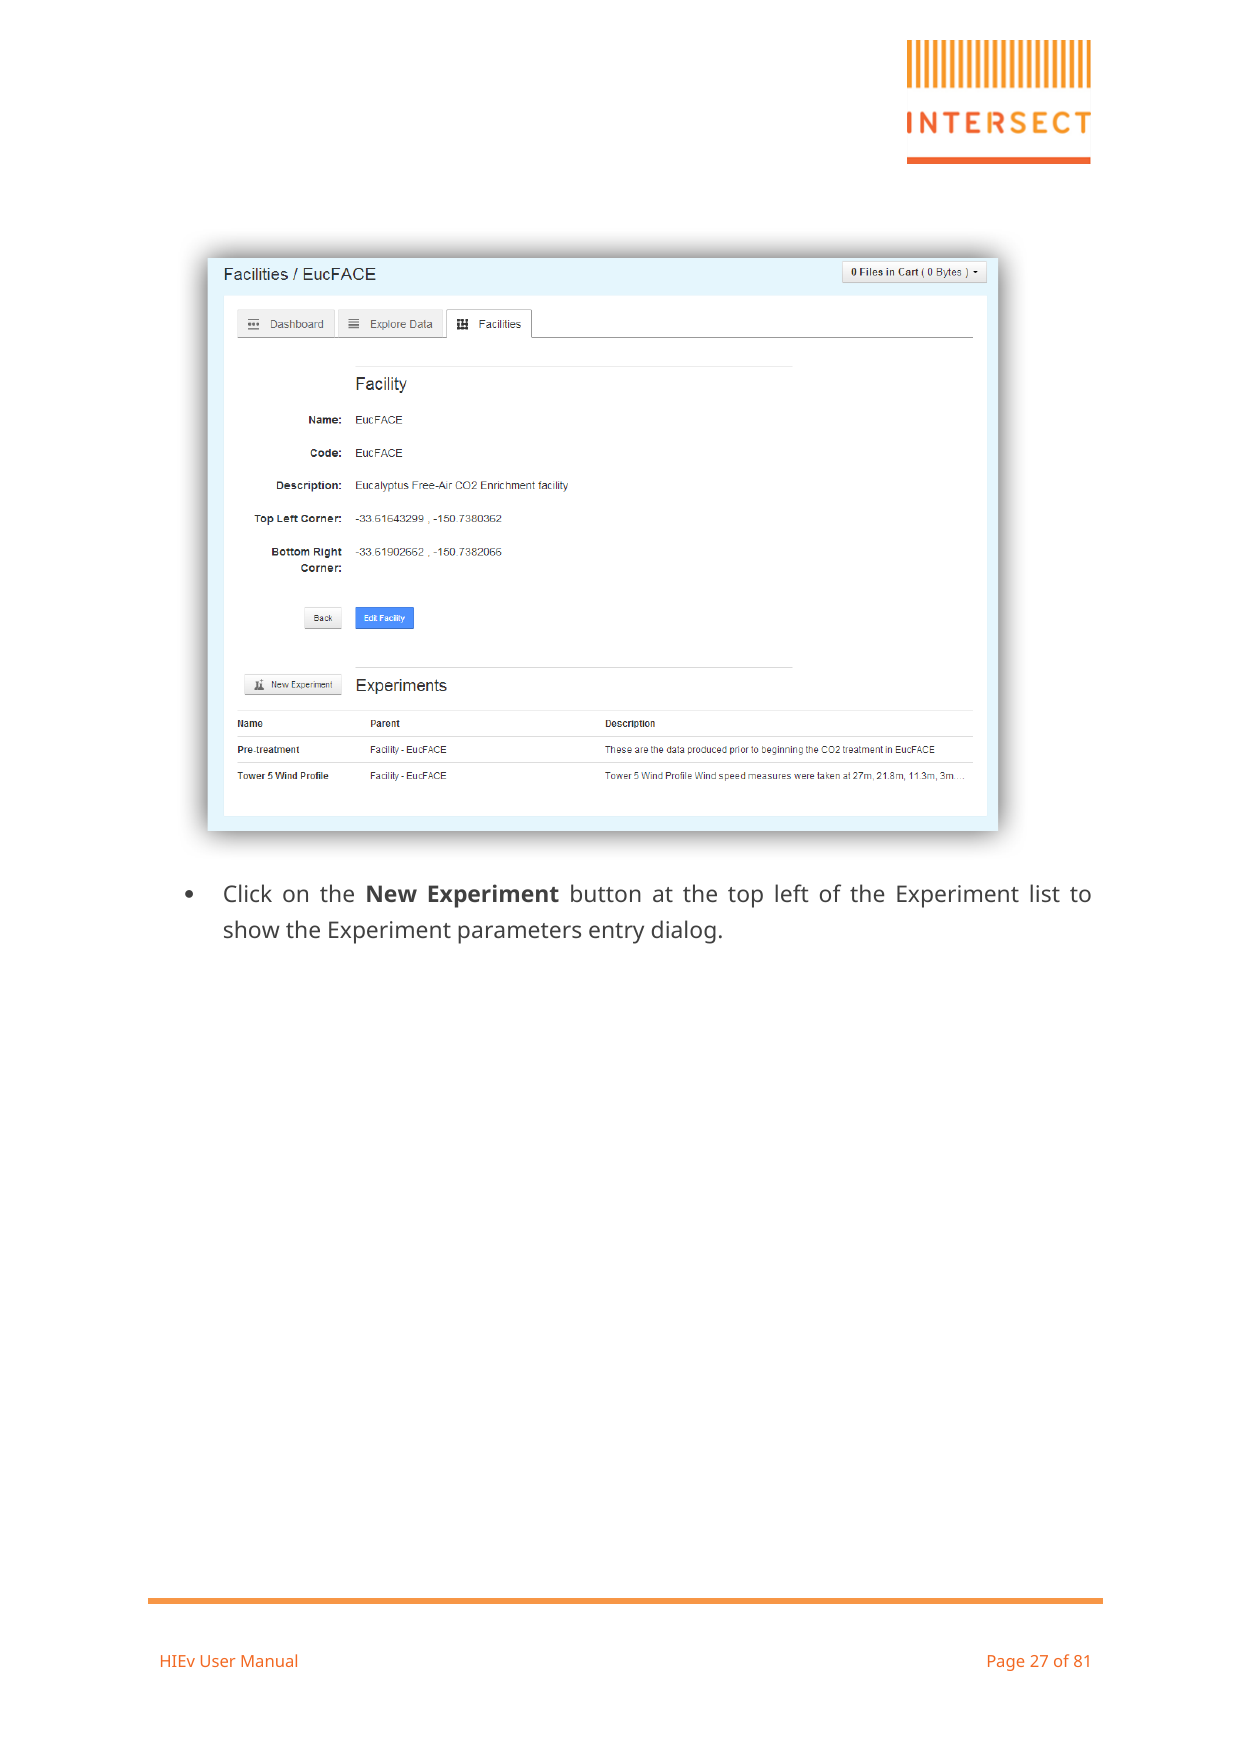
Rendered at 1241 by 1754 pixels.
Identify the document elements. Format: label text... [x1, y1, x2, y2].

picture [905, 38, 1093, 166]
list Click on the New Experiment button at the top left of the Experiment list to show the Experiment parameters entry dialog. [185, 878, 1092, 945]
picture [207, 258, 999, 831]
